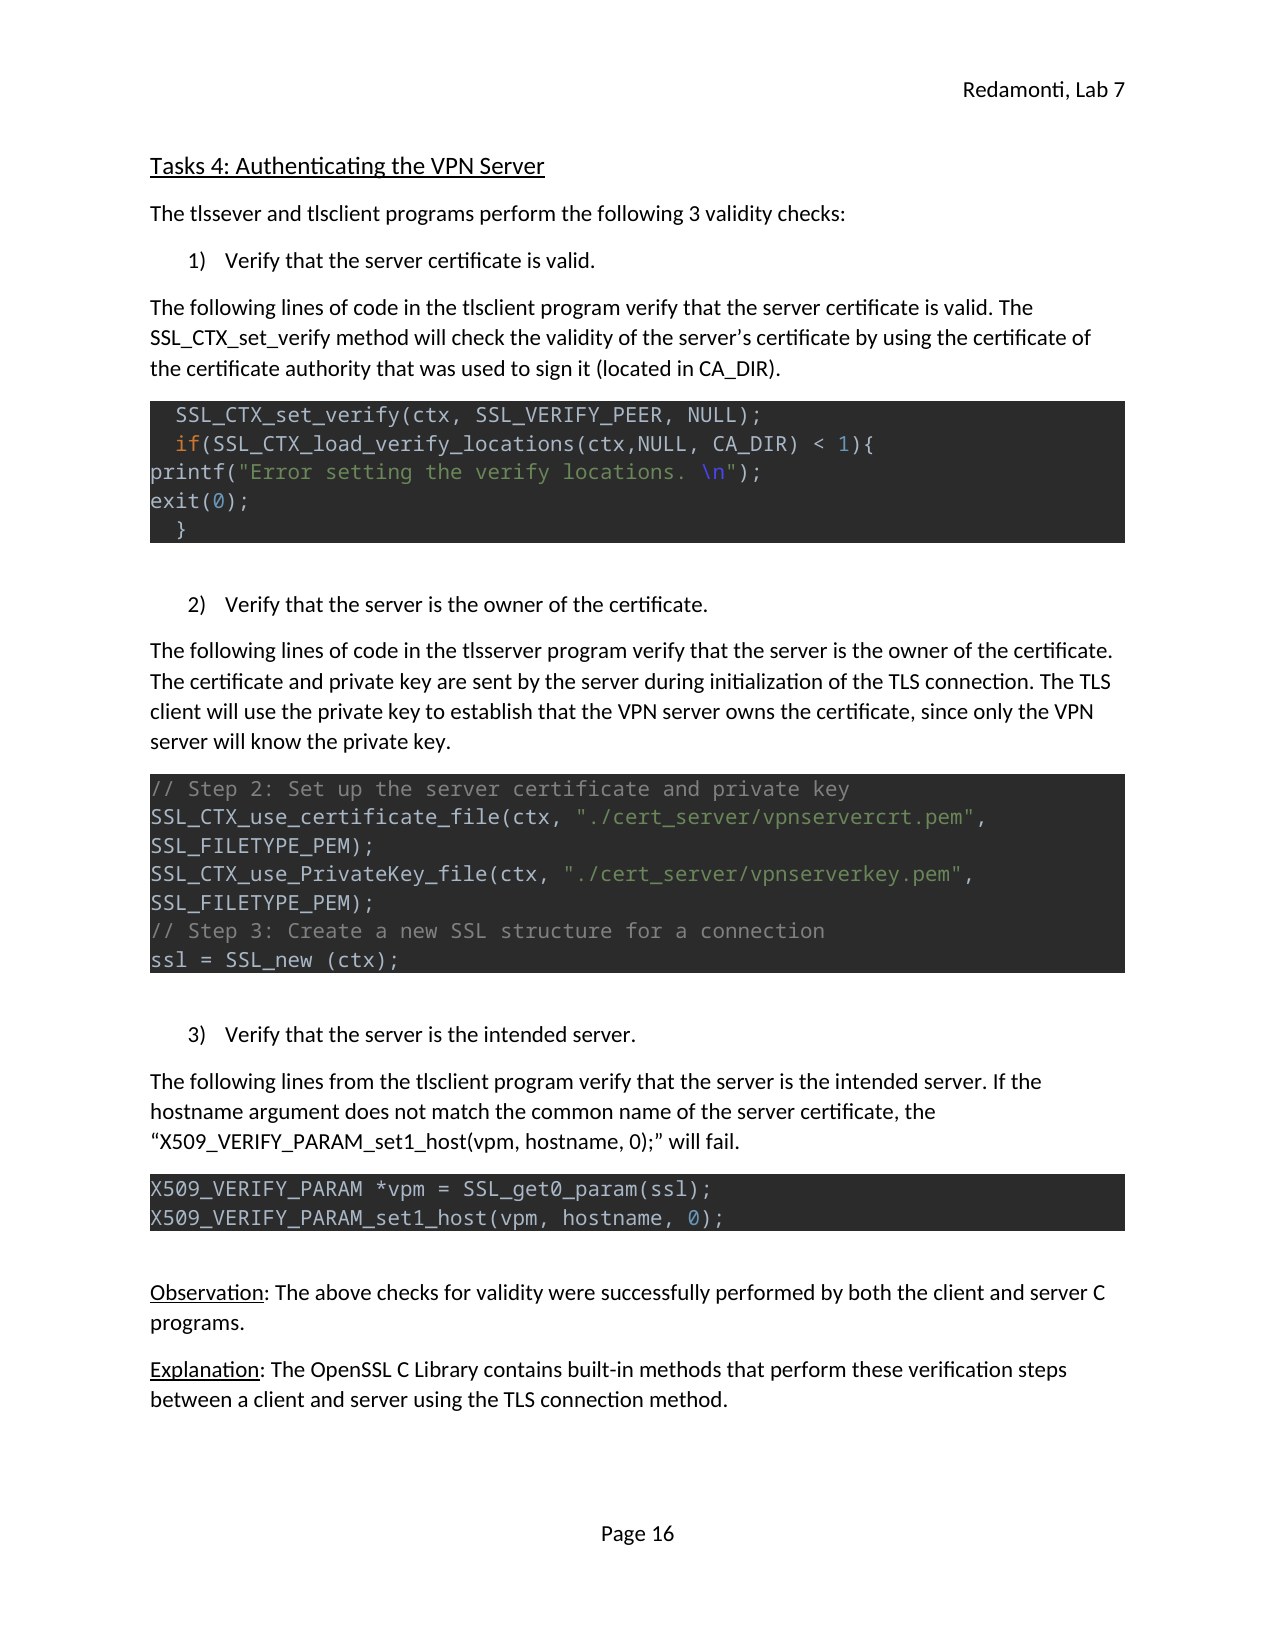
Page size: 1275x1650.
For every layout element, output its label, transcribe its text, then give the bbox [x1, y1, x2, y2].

text Observation: The above checks for validity were successfully performed by both the client and server C programs. [150, 1278, 1125, 1336]
text Tasks 4: Authenticating the VPN Server [150, 150, 1125, 181]
text The tlssever and tlsclient programs perform the following 3 validity checks: [150, 199, 1125, 228]
list Verify that the server certificate is valid. [187, 246, 1125, 274]
list Verify that the server is the owner of the certificate. [187, 590, 1125, 618]
text Explanation: The OpenSSL C Library contains built-in methods that perform these verification steps between a client and server using the TLS connection method. [150, 1355, 1125, 1413]
text SSL_CTX_set_verify(ctx, SSL_VERIFY_PEER, NULL); if(SSL_CTX_load_verify_locations(ctx,NULL, CA_DIR) < 1){ printf("Error setting the verify locations. \n"); exit(0); } [150, 401, 1125, 543]
list Verify that the server is the intended server. [187, 1020, 1125, 1048]
text The following lines from the tlsclient program verify that the server is the intended server. If the hostname argument does not match the common name of the server certificate, the “X509_VERIFY_PARAM_set1_host(vpm, hostname, 0);” will fail. [150, 1067, 1125, 1155]
text The following lines of code in the tlsserver program verify that the server is the owner of the certificate. The certificate and private key are sent by the server during initialization of the TLS connection. The TLS client will use the private key to establish that the VPN server owns the certificate, since only the VPN server will know the private key. [150, 637, 1125, 755]
text X509_VERIFY_PARAM *vpm = SSL_get0_param(ssl); X509_VERIFY_PARAM_set1_host(vpm, hostname, 0); [150, 1174, 1125, 1231]
text // Step 2: Set up the server certificate and private key SSL_CTX_use_certificate_file(ctx, "./cert_server/vpnservercrt.pem", SSL_FILETYPE_PEM); SSL_CTX_use_PrivateKey_file(ctx, "./cert_server/vpnserverkey.pem", SSL_FILETYPE_PEM); // Step 3: Create a new SSL structure for a connection ssl = SSL_new (ctx); [150, 774, 1125, 973]
text The following lines of code in the tlsclient program verify that the server certificate is valid. The SSL_CTX_set_verify method will check the validity of the server’s certificate by using the certificate of the certificate authority that was used to sign it (located in CA_DIR). [150, 293, 1125, 382]
